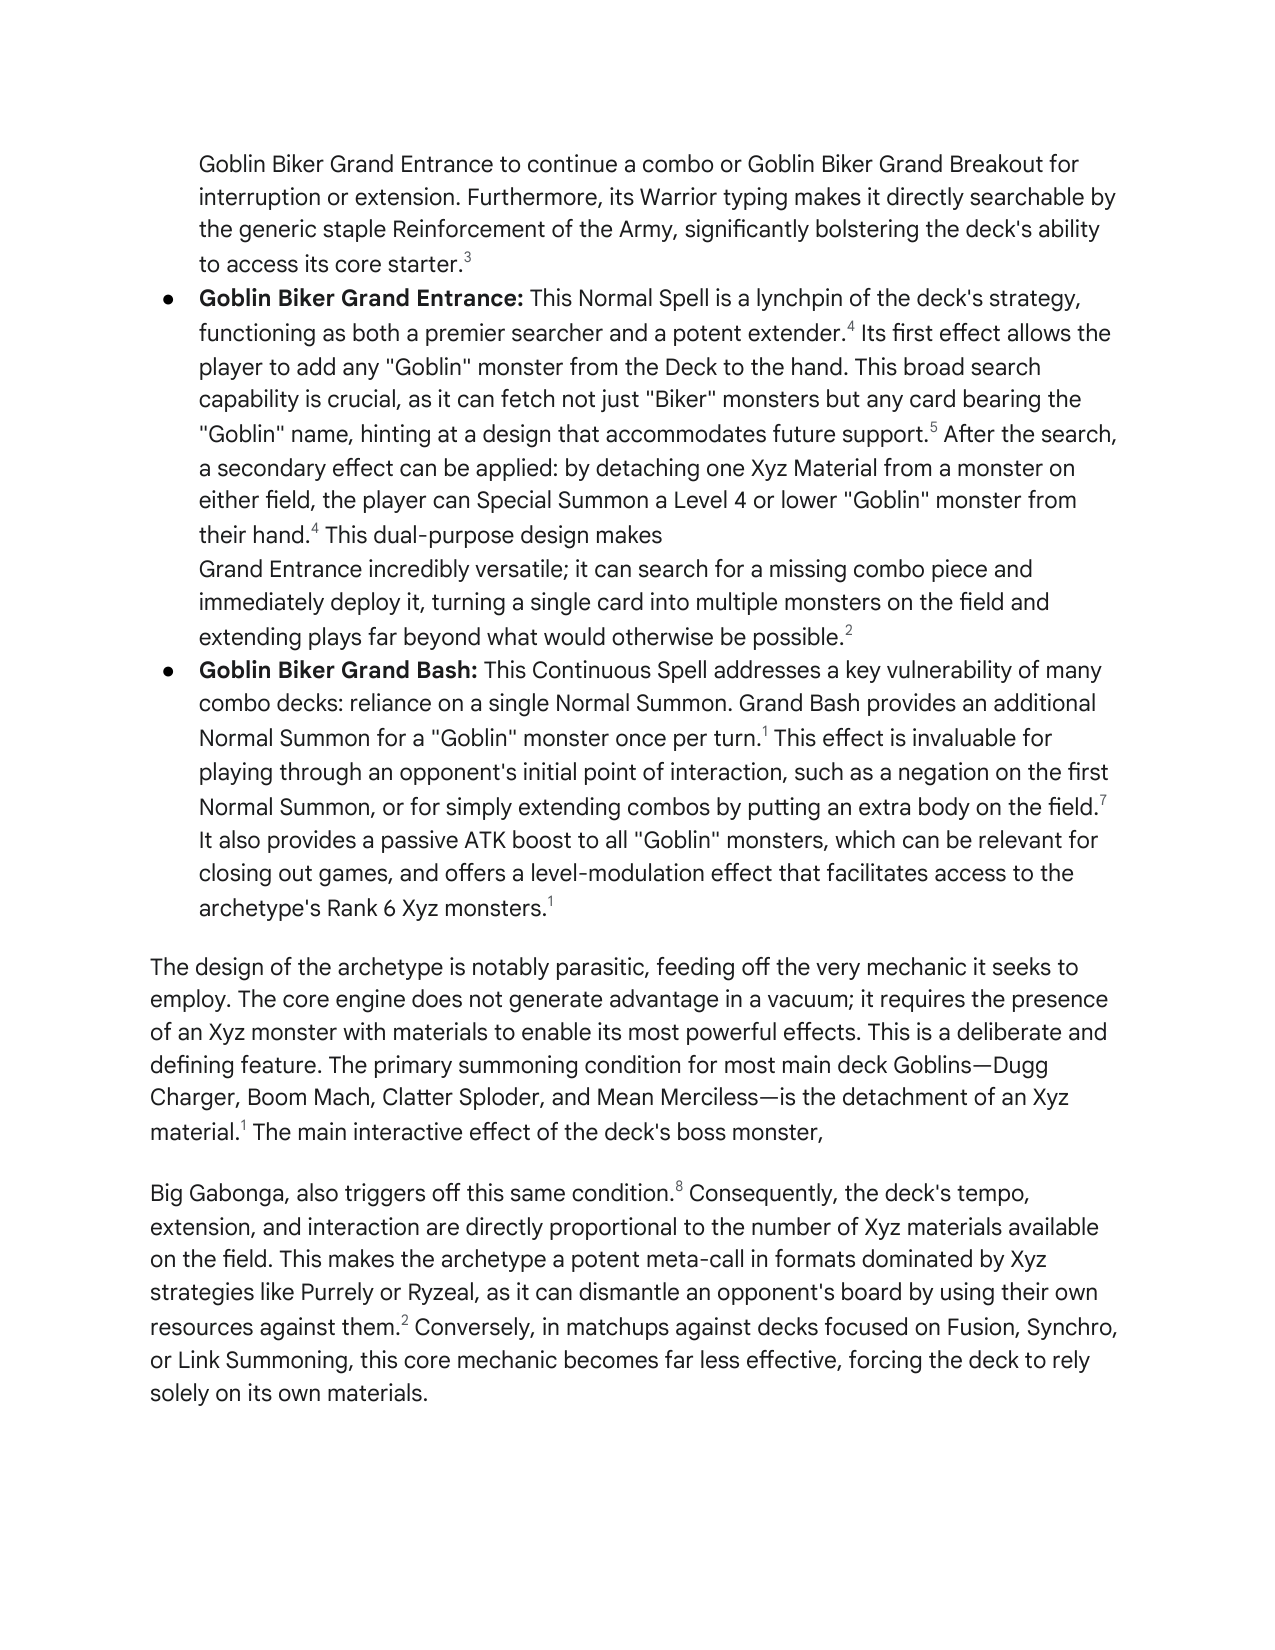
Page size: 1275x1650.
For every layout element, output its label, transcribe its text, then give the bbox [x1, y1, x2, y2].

list Goblin Biker Grand Bash: This Continuous Spell addresses a key vulnerability of many combo decks: reliance on a single Normal Summon. Grand Bash provides an additional Normal Summon for a "Goblin" monster once per turn.1 This effect is invaluable for playing through an opponent's initial point of interaction, such as a negation on the first Normal Summon, or for simply extending combos by putting an extra body on the field.7 It also provides a passive ATK boost to all "Goblin" monsters, which can be relevant for closing out games, and offers a level-modulation effect that facilitates access to the archetype's Rank 6 Xyz monsters.1 [161, 657, 1125, 923]
list Goblin Biker Grand Entrance: This Normal Spell is a lynchpin of the deck's strategy, functioning as both a premier searcher and a potent extender.4 Its first effect allows the player to add any "Goblin" monster from the Deck to the hand. This broad search capability is crucial, as it can fetch not just "Biker" monsters but any card bearing the "Goblin" name, hinting at a design that accommodates future support.5 After the search, a secondary effect can be applied: by detaching one Xyz Material from a monster on either field, the player can Special Summon a Level 4 or lower "Goblin" monster from their hand.4 This dual-purpose design makes Grand Entrance incredibly versatile; it can search for a missing combo piece and immediately deploy it, turning a single card into multiple monsters on the field and extending plays far beyond what would otherwise be possible.2 [161, 284, 1125, 652]
text The design of the archetype is notably parasitic, feeding off the very mechanic it seeks to employ. The core engine does not generate advantage in a vacuum; it requires the presence of an Xyz monster with materials to enable its most powerful effects. This is a deliberate and defining feature. The primary summoning condition for most main deck Goblins—Dugg Charger, Boom Mach, Clatter Sploder, and Mean Merciless—is the detachment of an Xyz material.1 The main interactive effect of the deck's boss monster, [150, 953, 1125, 1148]
text Big Gabonga, also triggers off this same condition.8 Consequently, the deck's tempo, extension, and interaction are directly proportional to the number of Xyz materials available on the field. This makes the archetype a potent meta-call in formats dominated by Xyz strategies like Purrely or Ryzeal, as it can dismantle an opponent's board by using their own resources against them.2 Conversely, in matchups against decks focused on Fusion, Synchro, or Link Summoning, this core mechanic becomes far less effective, forcing the deck to rely solely on its own materials. [150, 1177, 1125, 1408]
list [161, 150, 1125, 280]
